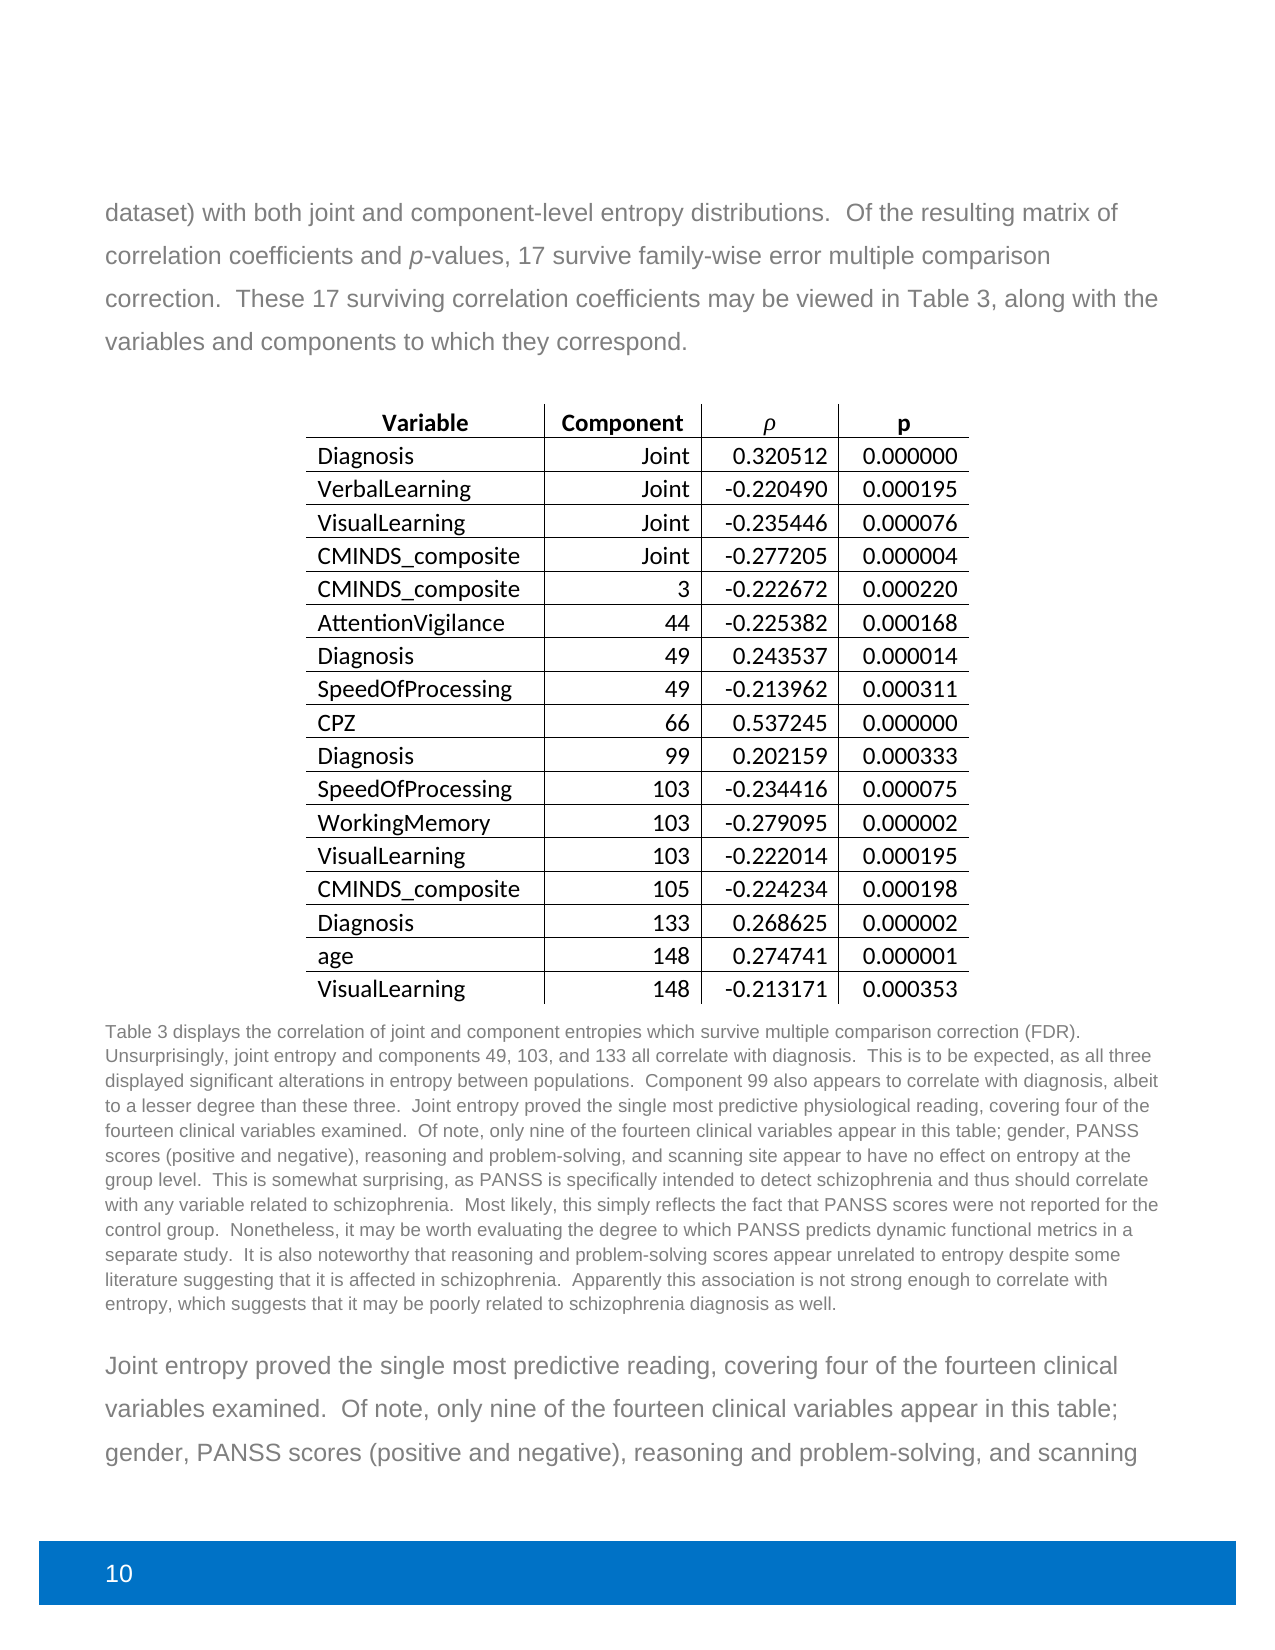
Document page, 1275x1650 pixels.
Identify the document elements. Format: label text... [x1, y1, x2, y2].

table_cell Diagnosis [306, 438, 544, 471]
table_cell -0.277205 [702, 538, 838, 571]
table_cell 99 [545, 738, 701, 771]
table_cell 66 [545, 705, 701, 737]
table_cell 103 [545, 772, 701, 804]
table_header Component [545, 404, 701, 437]
table_cell -0.222014 [702, 838, 838, 871]
table_cell VerbalLearning [306, 472, 544, 504]
table_cell 148 [545, 938, 701, 971]
table_header p [839, 404, 969, 437]
table_cell 0.000002 [839, 905, 969, 937]
table_cell 0.000002 [839, 805, 969, 837]
table_cell age [306, 938, 544, 971]
table_cell -0.225382 [702, 605, 838, 637]
table_cell WorkingMemory [306, 805, 544, 837]
table_cell 0.000195 [839, 838, 969, 871]
table_cell SpeedOfProcessing [306, 772, 544, 804]
table_cell 3 [545, 572, 701, 604]
table_cell Diagnosis [306, 738, 544, 771]
table_cell 0.000076 [839, 505, 969, 537]
table_cell 0.537245 [702, 705, 838, 737]
table_cell Joint [545, 538, 701, 571]
table_cell 103 [545, 838, 701, 871]
table_cell 0.243537 [702, 638, 838, 671]
table_cell -0.234416 [702, 772, 838, 804]
table_cell -0.213962 [702, 672, 838, 704]
table_cell 148 [545, 972, 701, 1004]
table_cell 0.000311 [839, 672, 969, 704]
table_cell 0.000075 [839, 772, 969, 804]
table_cell CPZ [306, 705, 544, 737]
table_cell VisualLearning [306, 972, 544, 1004]
table_cell 103 [545, 805, 701, 837]
table_cell 0.274741 [702, 938, 838, 971]
table_cell 0.268625 [702, 905, 838, 937]
table_cell CMINDS_composite [306, 538, 544, 571]
table_cell 133 [545, 905, 701, 937]
table_cell 0.320512 [702, 438, 838, 471]
table_cell 0.000014 [839, 638, 969, 671]
table_cell 0.000000 [839, 705, 969, 737]
table_cell AttentionVigilance [306, 605, 544, 637]
table_cell 0.000220 [839, 572, 969, 604]
table_cell VisualLearning [306, 505, 544, 537]
table_cell 0.000353 [839, 972, 969, 1004]
table_cell 0.000333 [839, 738, 969, 771]
table_cell Diagnosis [306, 638, 544, 671]
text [105, 198, 1170, 356]
table_cell -0.220490 [702, 472, 838, 504]
table_cell 0.000168 [839, 605, 969, 637]
table_cell Joint [545, 472, 701, 504]
table_cell 0.000004 [839, 538, 969, 571]
table_cell 0.000000 [839, 438, 969, 471]
text Table 3 displays the correlation of joint and component entropies which survive multiple comparison correction (FDR). Unsurprisingly, joint entropy and components 49, 103, and 133 all correlate with diagnosis. This is to be expected, as all three displayed significant alterations in entropy between populations. Component 99 also appears to correlate with diagnosis, albeit to a lesser degree than these three. Joint entropy proved the single most predictive physiological reading, covering four of the fourteen clinical variables examined. Of note, only nine of the fourteen clinical variables appear in this table; gender, PANSS scores (positive and negative), reasoning and problem-solving, and scanning site appear to have no effect on entropy at the group level. This is somewhat surprising, as PANSS is specifically intended to detect schizophrenia and thus should correlate with any variable related to schizophrenia. Most likely, this simply reflects the fact that PANSS scores were not reported for the control group. Nonetheless, it may be worth evaluating the degree to which PANSS predicts dynamic functional metrics in a separate study. It is also noteworthy that reasoning and problem-solving scores appear unrelated to entropy despite some literature suggesting that it is affected in schizophrenia. Apparently this association is not strong enough to correlate with entropy, which suggests that it may be poorly related to schizophrenia diagnosis as well. [105, 1021, 1170, 1315]
table_header [702, 404, 838, 437]
table_cell 0.000198 [839, 872, 969, 904]
table_cell Diagnosis [306, 905, 544, 937]
table_cell SpeedOfProcessing [306, 672, 544, 704]
table_cell 105 [545, 872, 701, 904]
table_cell 0.000001 [839, 938, 969, 971]
table_cell 49 [545, 672, 701, 704]
table_cell Joint [545, 438, 701, 471]
table_cell 0.000195 [839, 472, 969, 504]
table_cell -0.235446 [702, 505, 838, 537]
table_cell -0.224234 [702, 872, 838, 904]
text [105, 1351, 1170, 1466]
table_cell CMINDS_composite [306, 872, 544, 904]
table_cell VisualLearning [306, 838, 544, 871]
table_cell 44 [545, 605, 701, 637]
table_cell 49 [545, 638, 701, 671]
table_cell -0.222672 [702, 572, 838, 604]
table_header Variable [306, 404, 544, 437]
table_cell -0.213171 [702, 972, 838, 1004]
table_cell 0.202159 [702, 738, 838, 771]
table_cell CMINDS_composite [306, 572, 544, 604]
table_cell Joint [545, 505, 701, 537]
table_cell -0.279095 [702, 805, 838, 837]
